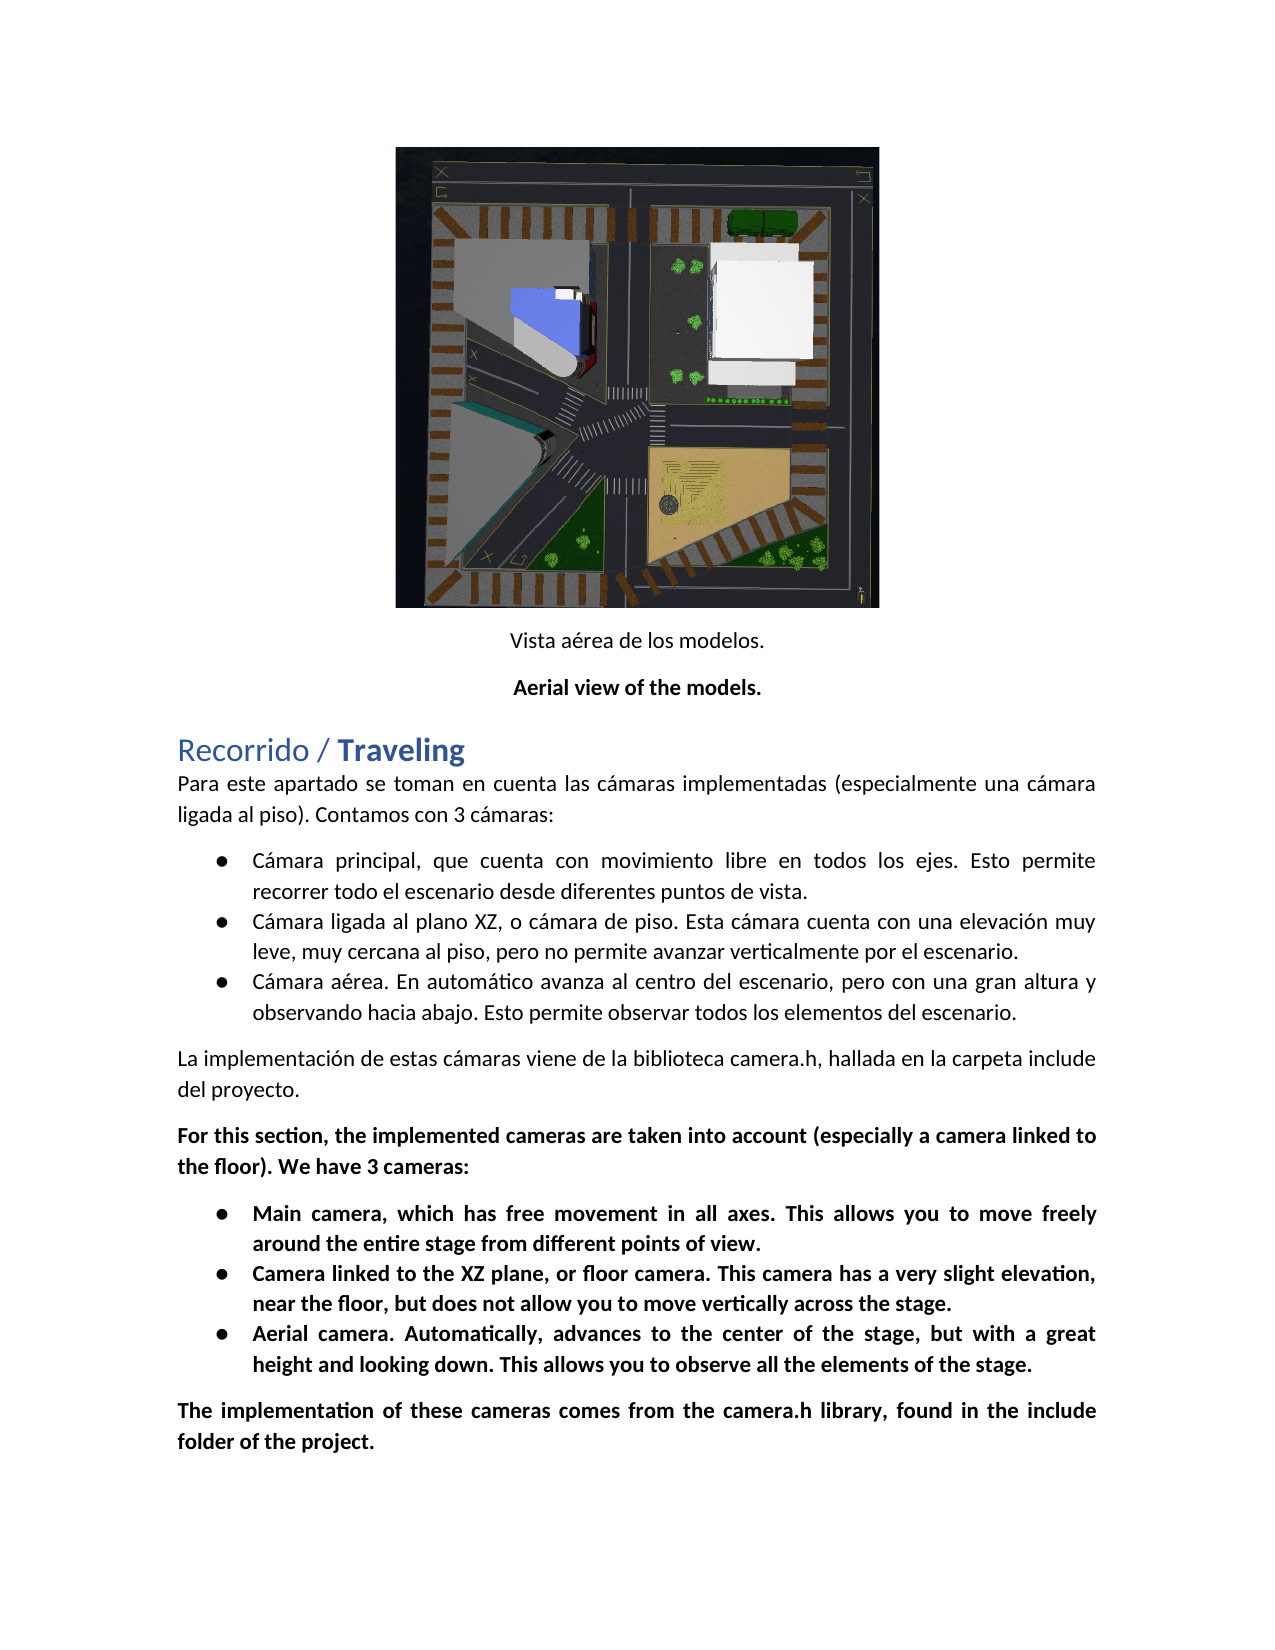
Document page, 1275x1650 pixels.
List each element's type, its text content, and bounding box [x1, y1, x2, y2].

list Main camera, which has free movement in all axes. This allows you to move freely around the entire stage from different points of view. [215, 1199, 1098, 1257]
list Aerial camera. Automatically, advances to the center of the stage, but with a great height and looking down. This allows you to observe all the elements of the stage. [215, 1319, 1098, 1378]
text The implementation of these cameras comes from the camera.h library, found in the include folder of the project. [177, 1397, 1098, 1455]
text Vista aérea de los modelos. [177, 627, 1098, 655]
text Aerial view of the models. [177, 673, 1098, 702]
text For this section, the implemented cameras are taken into account (especially a camera linked to the floor). We have 3 cameras: [177, 1122, 1098, 1180]
list Cámara aérea. En automático avanza al centro del escenario, pero con una gran altura y observando hacia abajo. Esto permite observar todos los elementos del escenario. [215, 967, 1098, 1026]
subtitle Recorrido / Traveling [177, 729, 1098, 769]
list Cámara principal, que cuenta con movimiento libre en todos los ejes. Esto permite recorrer todo el escenario desde diferentes puntos de vista. [215, 847, 1098, 905]
text La implementación de estas cámaras viene de la biblioteca camera.h, hallada en la carpeta include del proyecto. [177, 1044, 1098, 1103]
text Para este apartado se toman en cuenta las cámaras implementadas (especialmente una cámara ligada al piso). Contamos con 3 cámaras: [177, 769, 1098, 828]
list Camera linked to the XZ plane, or floor camera. This camera has a very slight elevation, near the floor, but does not allow you to move vertically across the stage. [215, 1259, 1098, 1317]
picture [395, 147, 880, 608]
list Cámara ligada al plano XZ, o cámara de piso. Esta cámara cuenta con una elevación muy leve, muy cercana al piso, pero no permite avanzar verticalmente por el escenario. [215, 907, 1098, 965]
